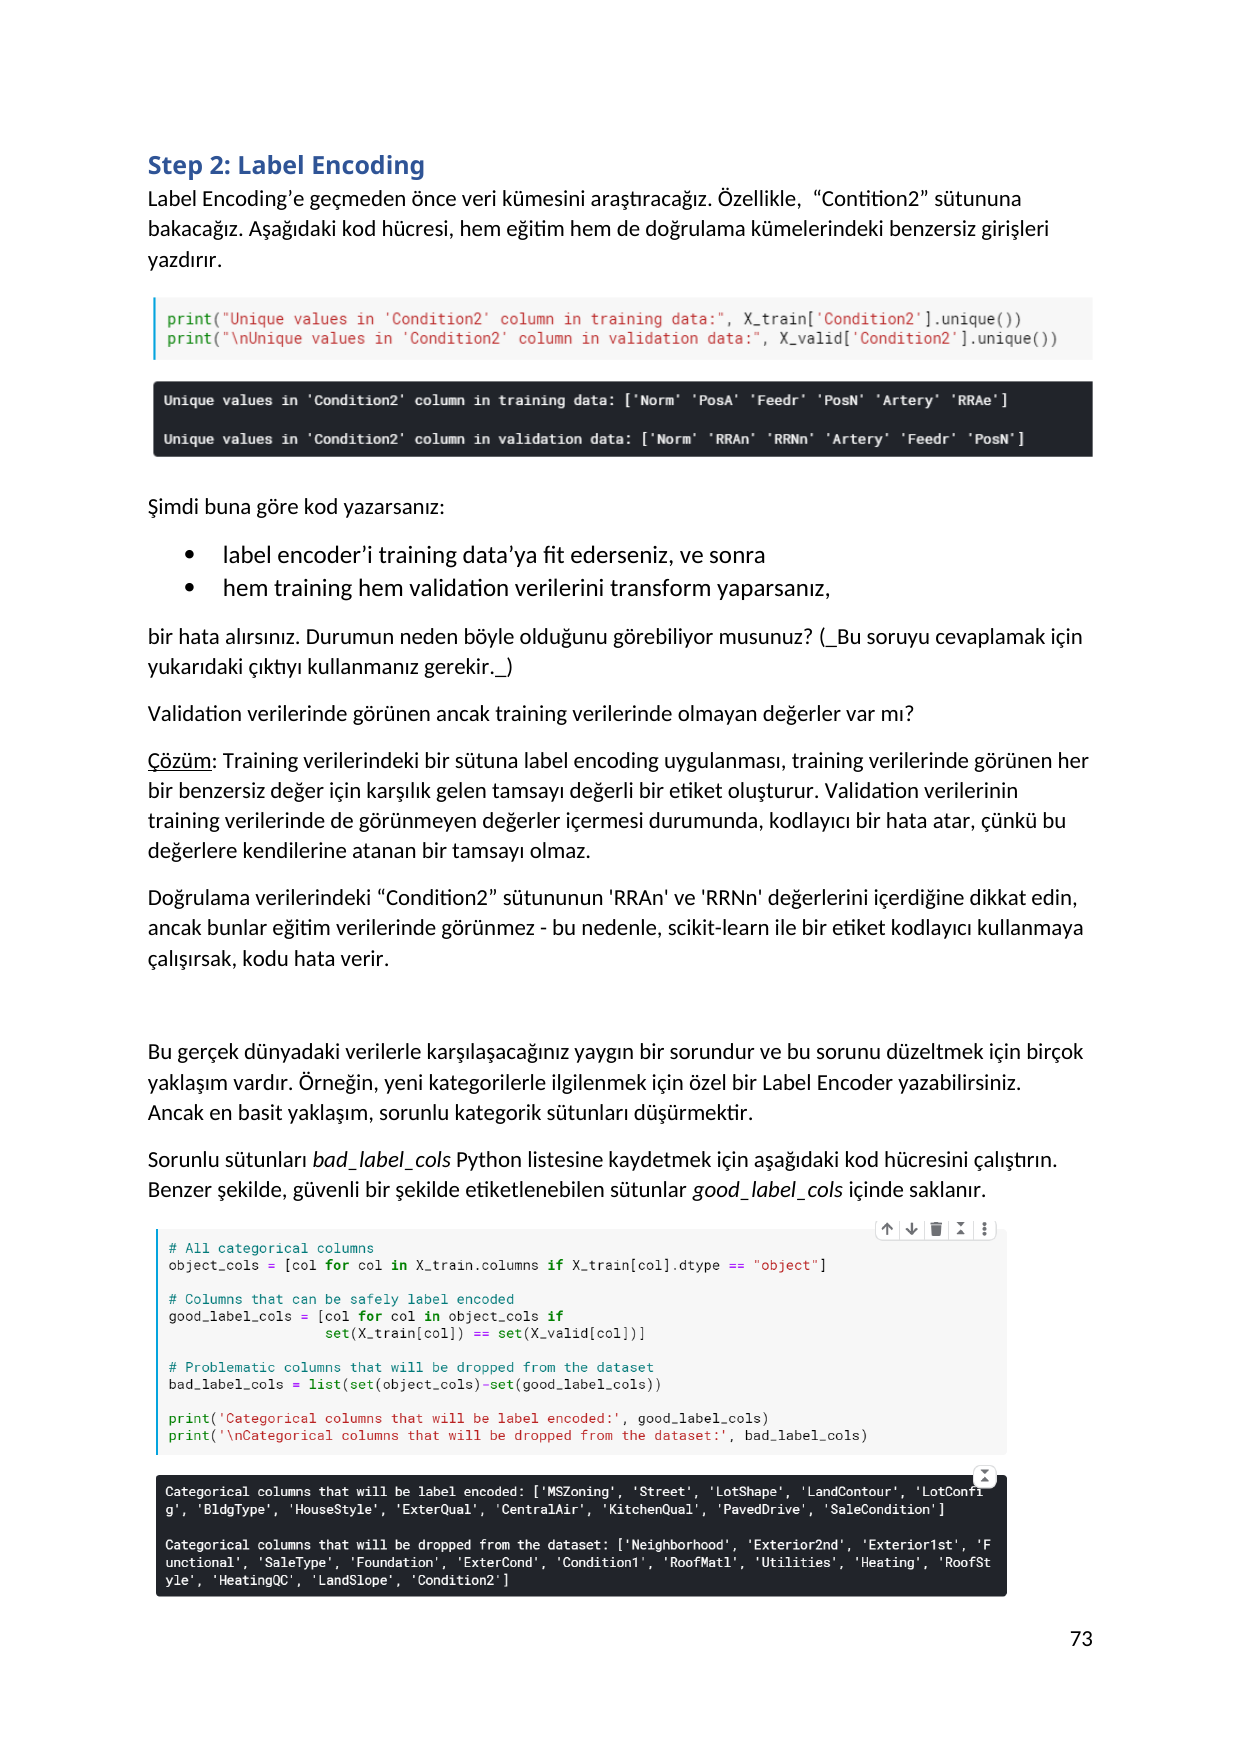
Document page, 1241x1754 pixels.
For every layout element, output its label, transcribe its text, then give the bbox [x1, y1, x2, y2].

text Validation verilerinde görünen ancak training verilerinde olmayan değerler var mı? [148, 699, 1093, 727]
text Şimdi buna göre kod yazarsanız: [148, 492, 1093, 521]
text bir hata alırsınız. Durumun neden böyle olduğunu görebiliyor musunuz? (_Bu soruyu cevaplamak için yukarıdaki çıktıyı kullanmanız gerekir._) [148, 622, 1093, 680]
text Doğrulama verilerindeki “Condition2” sütununun 'RRAn' ve 'RRNn' değerlerini içerdiğine dikkat edin, ancak bunlar eğitim verilerinde görünmez - bu nedenle, scikit-learn ile bir etiket kodlayıcı kullanmaya çalışırsak, kodu hata verir. [148, 883, 1093, 972]
subtitle Step 2: Label Encoding [148, 148, 1093, 182]
text Sorunlu sütunları bad_label_cols Python listesine kaydetmek için aşağıdaki kod hücresini çalıştırın. Benzer şekilde, güvenli bir şekilde etiketlenebilen sütunlar good_label_cols içinde saklanır. [148, 1145, 1093, 1203]
list hem training hem validation verilerini transform yaparsanız, [185, 572, 1093, 603]
picture [147, 1221, 1010, 1604]
text Bu gerçek dünyadaki verilerle karşılaşacağınız yaygın bir sorundur ve bu sorunu düzeltmek için birçok yaklaşım vardır. Örneğin, yeni kategorilerle ilgilenmek için özel bir Label Encoder yazabilirsiniz. Ancak en basit yaklaşım, sorunlu kategorik sütunları düşürmektir. [148, 1037, 1093, 1126]
text Label Encoding’e geçmeden önce veri kümesini araştıracağız. Özellikle, “Contition2” sütununa bakacağız. Aşağıdaki kod hücresi, hem eğitim hem de doğrulama kümelerindeki benzersiz girişleri yazdırır. [148, 184, 1093, 273]
list label encoder’i training data’ya fit ederseniz, ve sonra [185, 539, 1093, 570]
text Çözüm: Training verilerindeki bir sütuna label encoding uygulanması, training verilerinde görünen her bir benzersiz değer için karşılık gelen tamsayı değerli bir etiket oluşturur. Validation verilerinin training verilerinde de görünmeyen değerler içermesi durumunda, kodlayıcı bir hata atar, çünkü bu değerlere kendilerine atanan bir tamsayı olmaz. [148, 746, 1093, 864]
picture [147, 291, 1093, 474]
